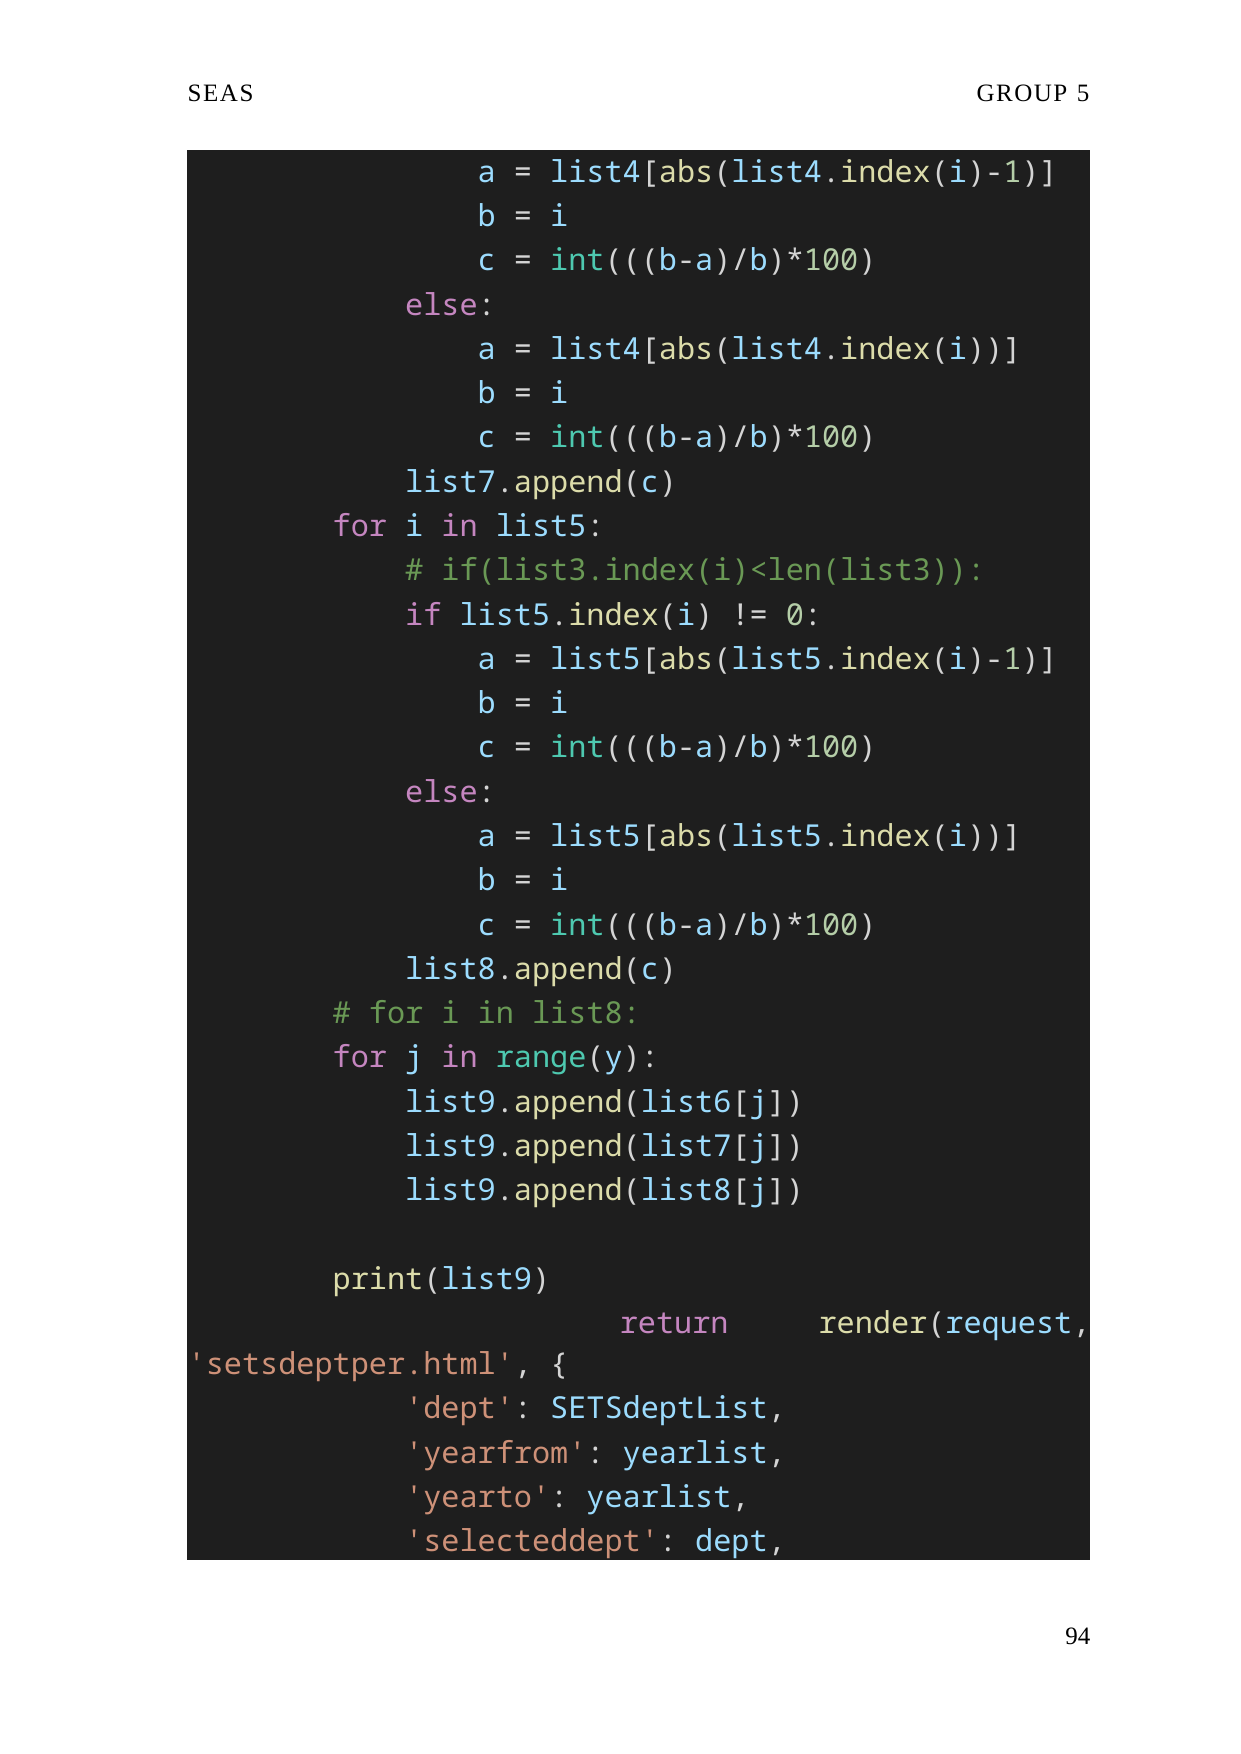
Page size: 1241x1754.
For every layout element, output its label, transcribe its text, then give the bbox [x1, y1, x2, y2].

text 'yearfrom': yearlist, [187, 1431, 1090, 1472]
text c = int(((b-a)/b)*100) [187, 238, 1090, 280]
text list8.append(c) [187, 947, 1090, 988]
text a = list4[abs(list4.index(i)-1)] [187, 150, 1090, 191]
text # if(list3.index(i)<len(list3)): [187, 548, 1090, 589]
text b = i [187, 371, 1090, 412]
text 'yearto': yearlist, [187, 1475, 1090, 1516]
text print(list9) [187, 1257, 1090, 1298]
text list9.append(list7[j]) [187, 1124, 1090, 1165]
text b = i [187, 681, 1090, 722]
text list7.append(c) [187, 460, 1090, 501]
text c = int(((b-a)/b)*100) [187, 416, 1090, 457]
text a = list4[abs(list4.index(i))] [187, 327, 1090, 368]
text else: [187, 770, 1090, 811]
text else: [187, 283, 1090, 324]
text c = int(((b-a)/b)*100) [187, 726, 1090, 767]
text a = list5[abs(list5.index(i)-1)] [187, 637, 1090, 678]
text c = int(((b-a)/b)*100) [187, 903, 1090, 944]
text for i in list5: [187, 504, 1090, 545]
text b = i [187, 858, 1090, 899]
text if list5.index(i) != 0: [187, 593, 1090, 634]
text 'selecteddept': dept, [187, 1519, 1090, 1560]
text for j in range(y): [187, 1035, 1090, 1077]
text list9.append(list6[j]) [187, 1080, 1090, 1121]
text list9.append(list8[j]) [187, 1168, 1090, 1209]
text return render(request, 'setsdeptper.html', { [187, 1301, 1090, 1383]
text b = i [187, 194, 1090, 235]
text a = list5[abs(list5.index(i))] [187, 814, 1090, 855]
text 'dept': SETSdeptList, [187, 1386, 1090, 1428]
text # for i in list8: [187, 991, 1090, 1032]
